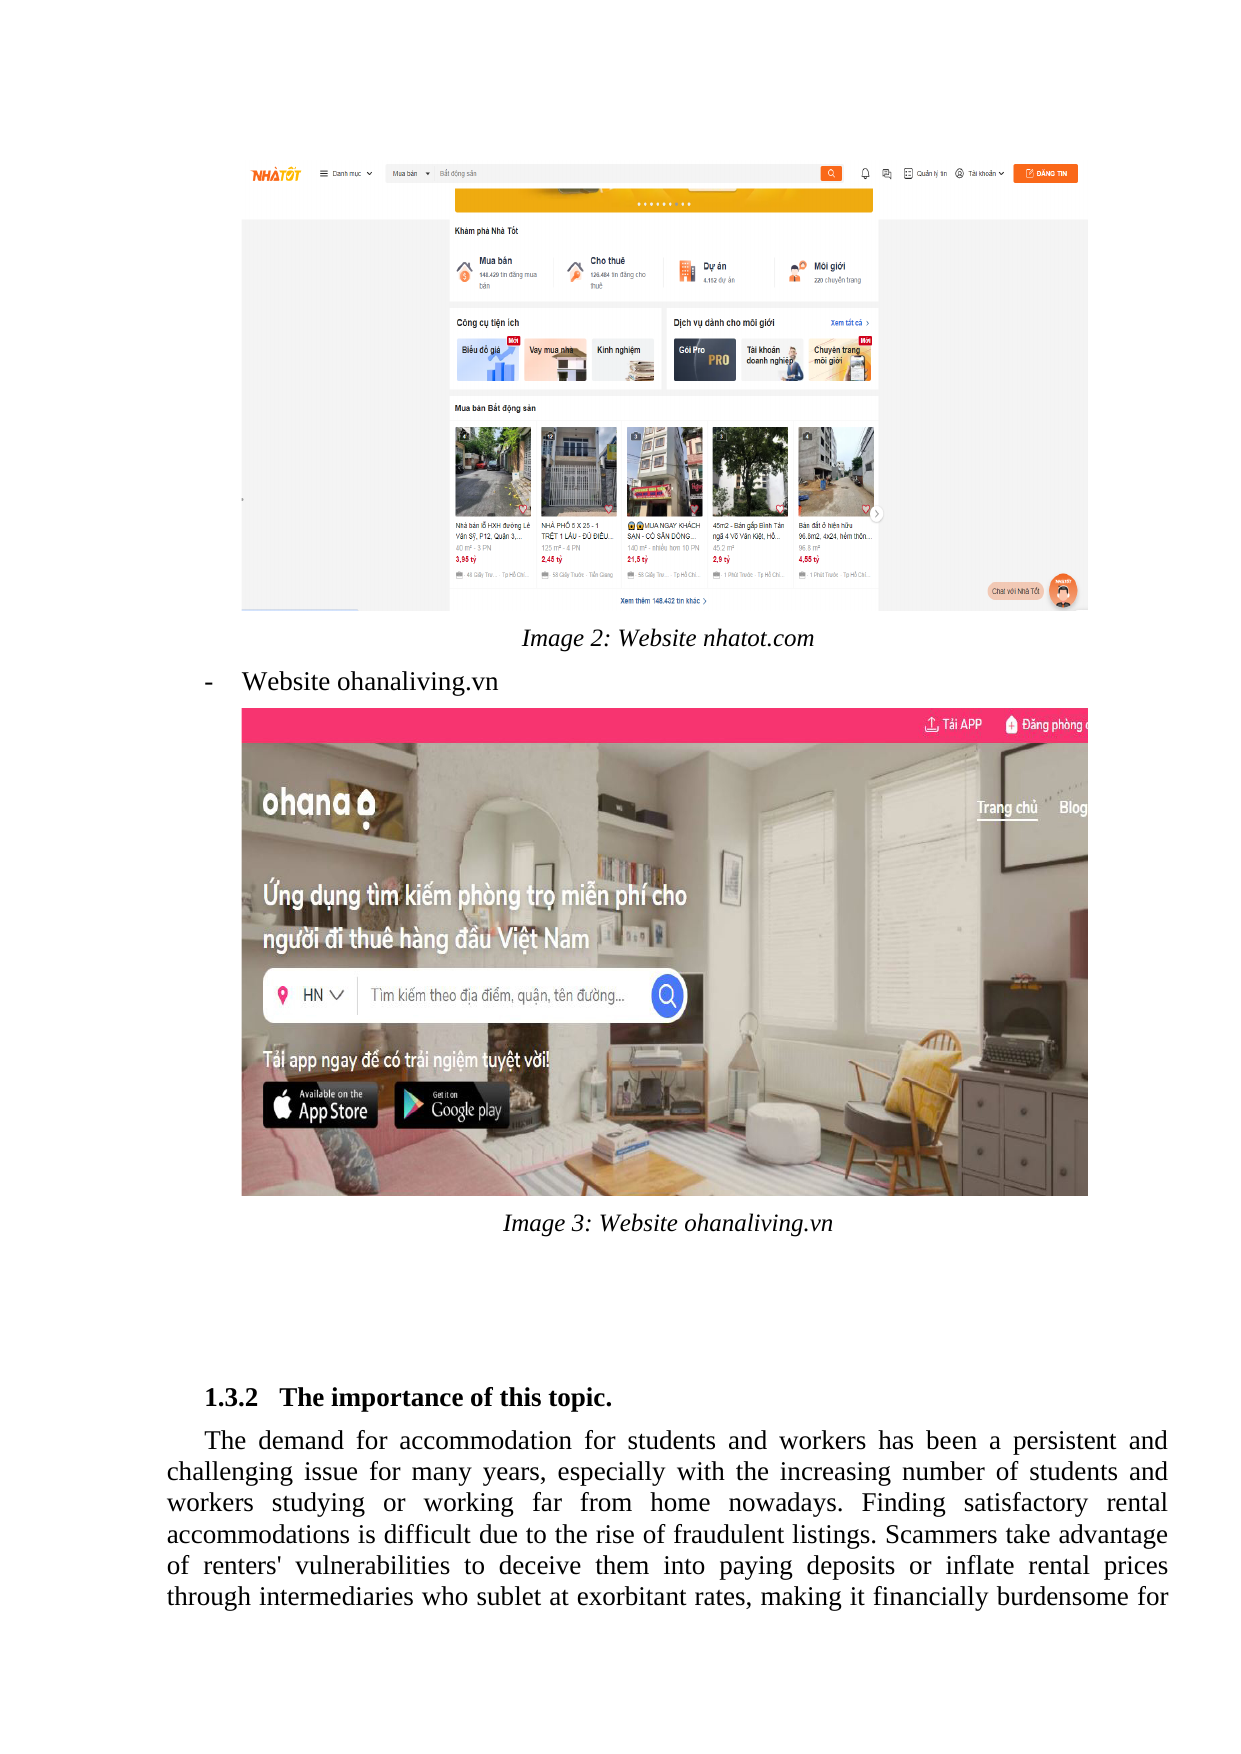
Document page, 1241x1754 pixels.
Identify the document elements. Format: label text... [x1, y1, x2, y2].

list Website ohanaliving.vn [204, 665, 1169, 696]
picture [241, 160, 1088, 611]
text Image 2: Website nhatot.com [167, 623, 1169, 652]
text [167, 1424, 1169, 1611]
picture [241, 708, 1088, 1196]
list The importance of this topic. [204, 1381, 1169, 1412]
text Image 3: Website ohanaliving.vn [167, 1208, 1169, 1237]
